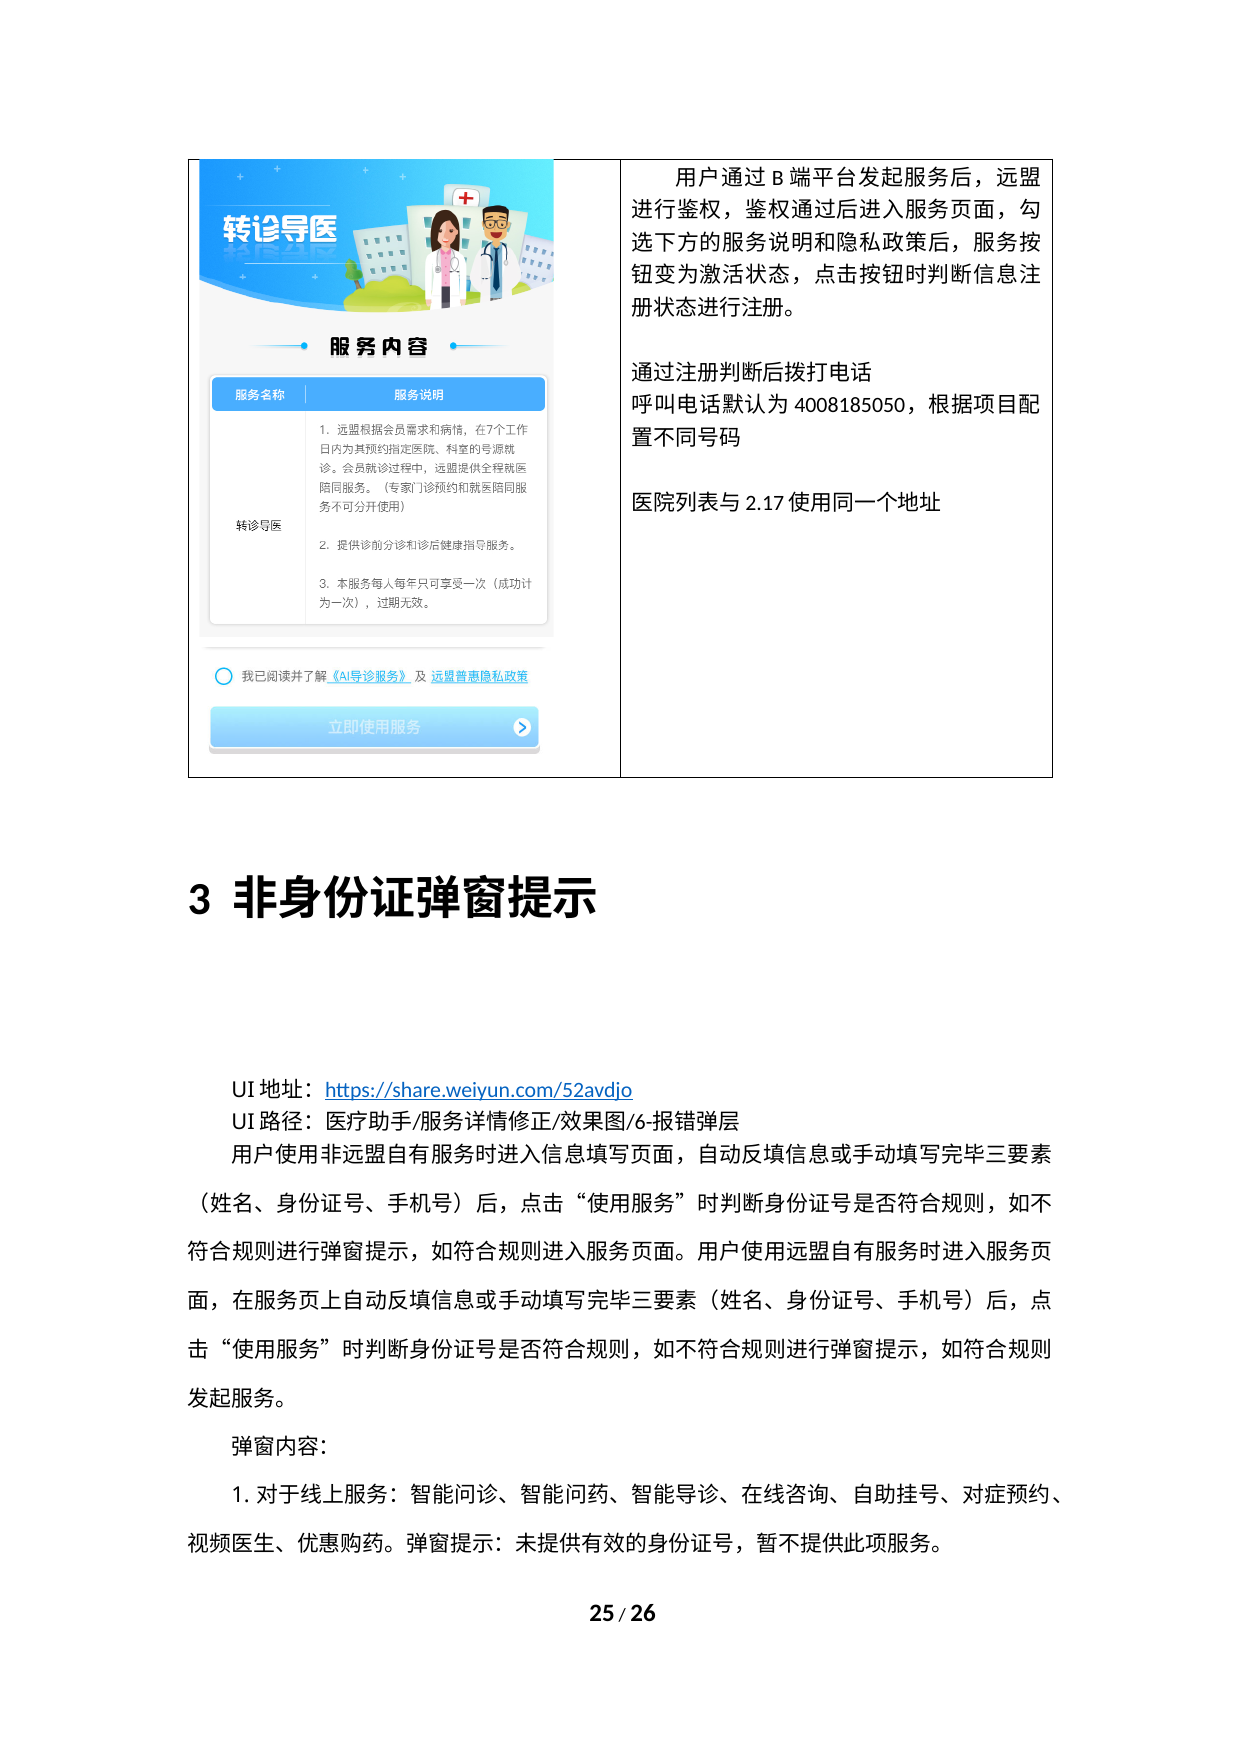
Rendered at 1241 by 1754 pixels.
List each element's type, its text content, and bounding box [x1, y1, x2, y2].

list UI地址：https://share.weiyun.com/52avdjo [187, 1071, 1053, 1104]
text 弹窗内容： [187, 1428, 1053, 1461]
picture [199, 159, 554, 637]
subtitle 非身份证弹窗提示 [187, 846, 1053, 943]
table_header [189, 160, 620, 777]
table_header 用户通过B端平台发起服务后，远盟进行鉴权，鉴权通过后进入服务页面，勾选下方的服务说明和隐私政策后，服务按钮变为激活状态，点击按钮时判断信息注册状态进行注册。 通过注册判断后拨打电话 呼叫电话默认为4008185050，根据项目配置不同号码 医院列表与2.17使用同一个地址 [621, 160, 1052, 777]
text 用户使用非远盟自有服务时进入信息填写页面，自动反填信息或手动填写完毕三要素（姓名、身份证号、手机号）后，点击“使用服务”时判断身份证号是否符合规则，如不符合规则进行弹窗提示，如符合规则进入服务页面。用户使用远盟自有服务时进入服务页面，在服务页上自动反填信息或手动填写完毕三要素（姓名、身份证号、手机号）后，点击“使用服务”时判断身份证号是否符合规则，如不符合规则进行弹窗提示，如符合规则发起服务。 [187, 1136, 1053, 1413]
picture [199, 647, 554, 765]
text UI路径：医疗助手/服务详情修正/效果图/6-报错弹层 [187, 1104, 1053, 1136]
text 1. 对于线上服务：智能问诊、智能问药、智能导诊、在线咨询、自助挂号、对症预约、视频医生、优惠购药。弹窗提示：未提供有效的身份证号，暂不提供此项服务。 [187, 1477, 1053, 1558]
